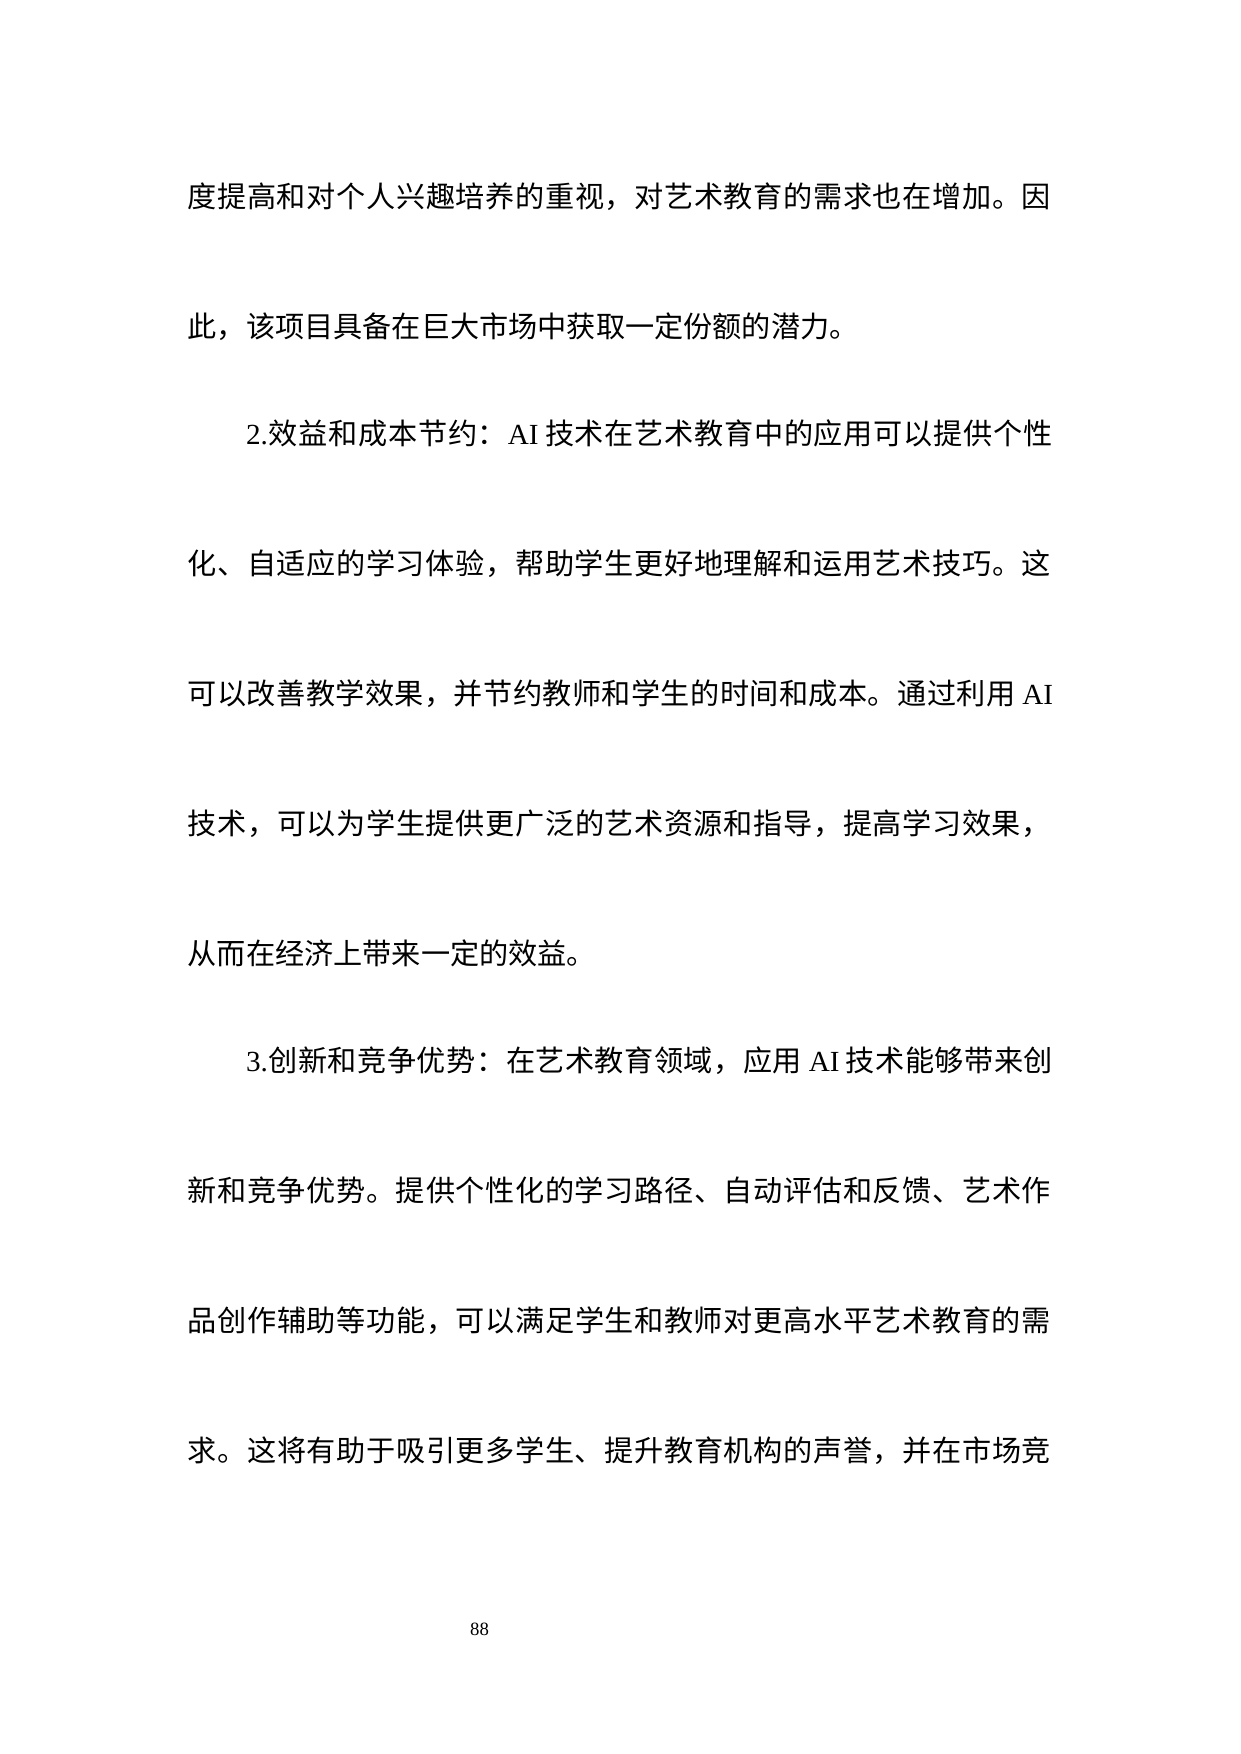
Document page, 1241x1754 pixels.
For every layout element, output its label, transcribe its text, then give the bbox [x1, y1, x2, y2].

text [187, 162, 1053, 357]
text 2.效益和成本节约：AI技术在艺术教育中的应用可以提供个性化、自适应的学习体验，帮助学生更好地理解和运用艺术技巧。这可以改善教学效果，并节约教师和学生的时间和成本。通过利用AI技术，可以为学生提供更广泛的艺术资源和指导，提高学习效果，从而在经济上带来一定的效益。 [187, 399, 1053, 984]
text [187, 1027, 1053, 1482]
